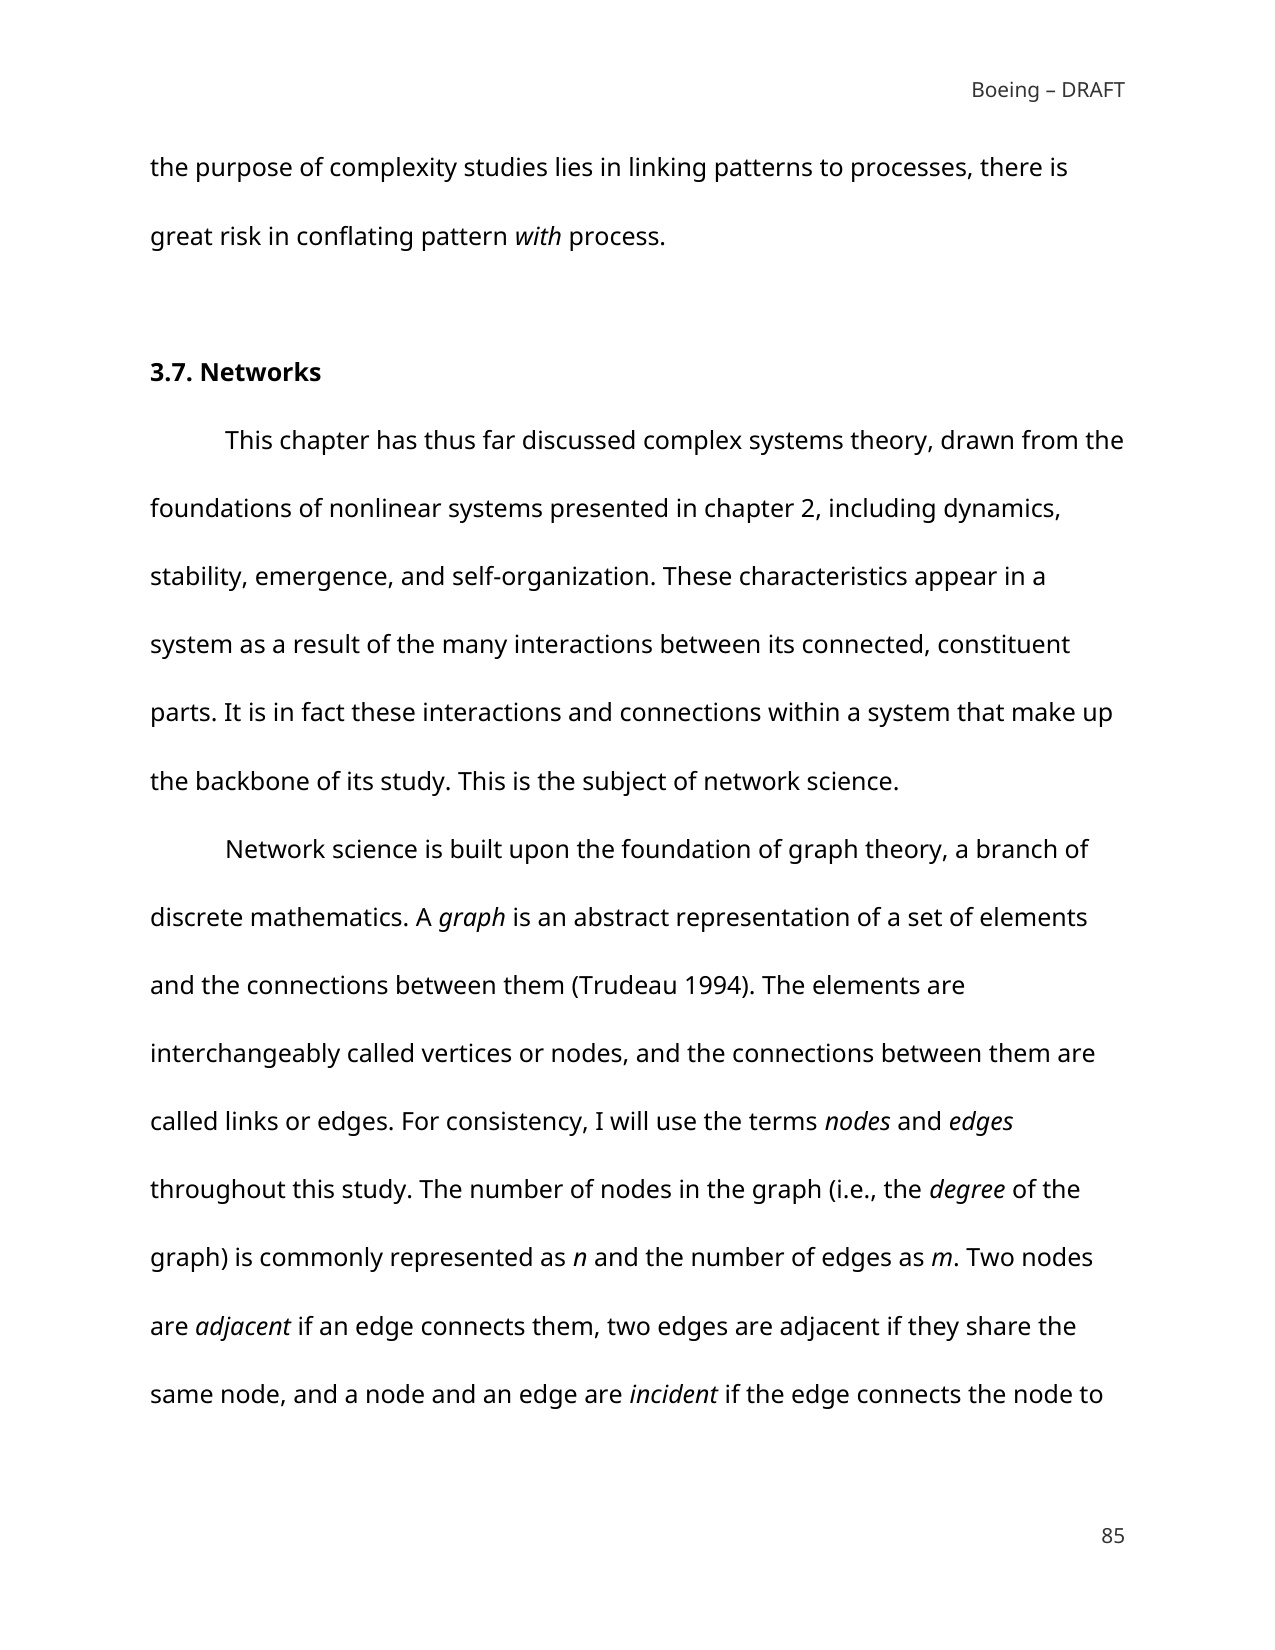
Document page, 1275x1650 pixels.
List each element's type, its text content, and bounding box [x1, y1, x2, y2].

subtitle Networks [150, 354, 1125, 388]
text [150, 150, 1125, 252]
text This chapter has thus far discussed complex systems theory, drawn from the foundations of nonlinear systems presented in chapter 2, including dynamics, stability, emergence, and self-organization. These characteristics appear in a system as a result of the many interactions between its connected, constituent parts. It is in fact these interactions and connections within a system that make up the backbone of its study. This is the subject of network science. [150, 422, 1125, 797]
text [150, 831, 1125, 1410]
